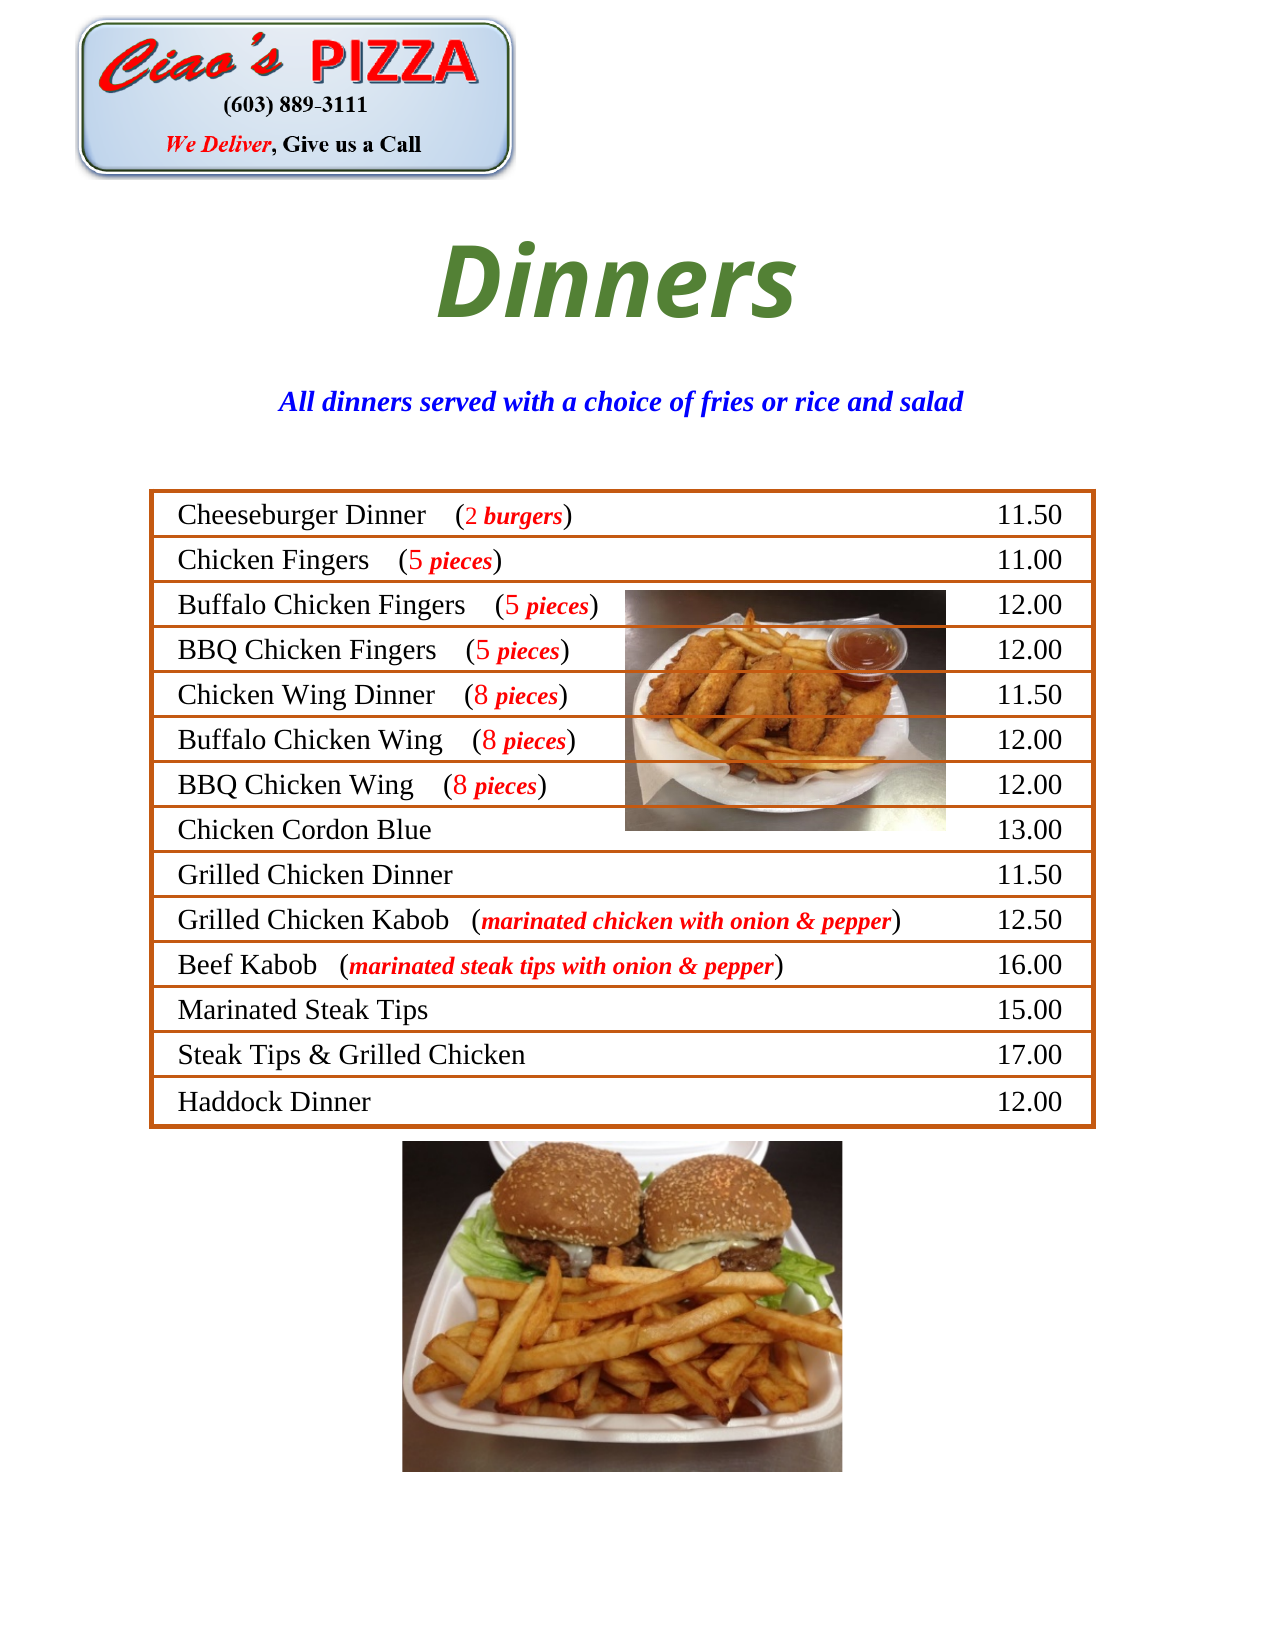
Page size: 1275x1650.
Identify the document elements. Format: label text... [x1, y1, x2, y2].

table_cell BBQ Chicken Fingers (5 pieces) [154, 628, 966, 670]
text All dinners served with a choice of fries or rice and salad [75, 346, 1170, 417]
table_cell 11.50 [966, 673, 1091, 715]
table_cell 12.00 [966, 583, 1091, 625]
table_cell 12.00 [966, 718, 1091, 760]
table_cell 15.00 [966, 988, 1091, 1030]
table_cell Grilled Chicken Kabob (marinated chicken with onion & pepper) [154, 898, 966, 940]
table_cell Chicken Fingers (5 pieces) [154, 538, 966, 580]
table_cell Buffalo Chicken Fingers (5 pieces) [154, 583, 966, 625]
picture [402, 1141, 843, 1472]
table_cell 11.00 [966, 538, 1091, 580]
table_cell Marinated Steak Tips [154, 988, 966, 1030]
table_cell 12.50 [966, 898, 1091, 940]
table_cell Buffalo Chicken Wing (8 pieces) [154, 718, 966, 760]
table_cell Chicken Wing Dinner (8 pieces) [154, 673, 966, 715]
text Dinners [75, 210, 1170, 346]
table_header 11.50 [966, 493, 1091, 535]
table_cell Steak Tips & Grilled Chicken [154, 1033, 966, 1075]
table_cell 16.00 [966, 943, 1091, 985]
table_cell 13.00 [966, 808, 1091, 850]
table_header Cheeseburger Dinner (2 burgers) [154, 493, 966, 535]
table_cell BBQ Chicken Wing (8 pieces) [154, 763, 966, 805]
table_cell 17.00 [966, 1033, 1091, 1075]
table_cell Beef Kabob (marinated steak tips with onion & pepper) [154, 943, 966, 985]
table_cell Grilled Chicken Dinner [154, 853, 966, 895]
table_cell 11.50 [966, 853, 1091, 895]
table_cell Haddock Dinner [154, 1078, 966, 1124]
table_cell 12.00 [966, 763, 1091, 805]
table_cell Chicken Cordon Blue [154, 808, 966, 850]
table_cell 12.00 [966, 1078, 1091, 1124]
table_cell 12.00 [966, 628, 1091, 670]
picture [75, 15, 517, 180]
